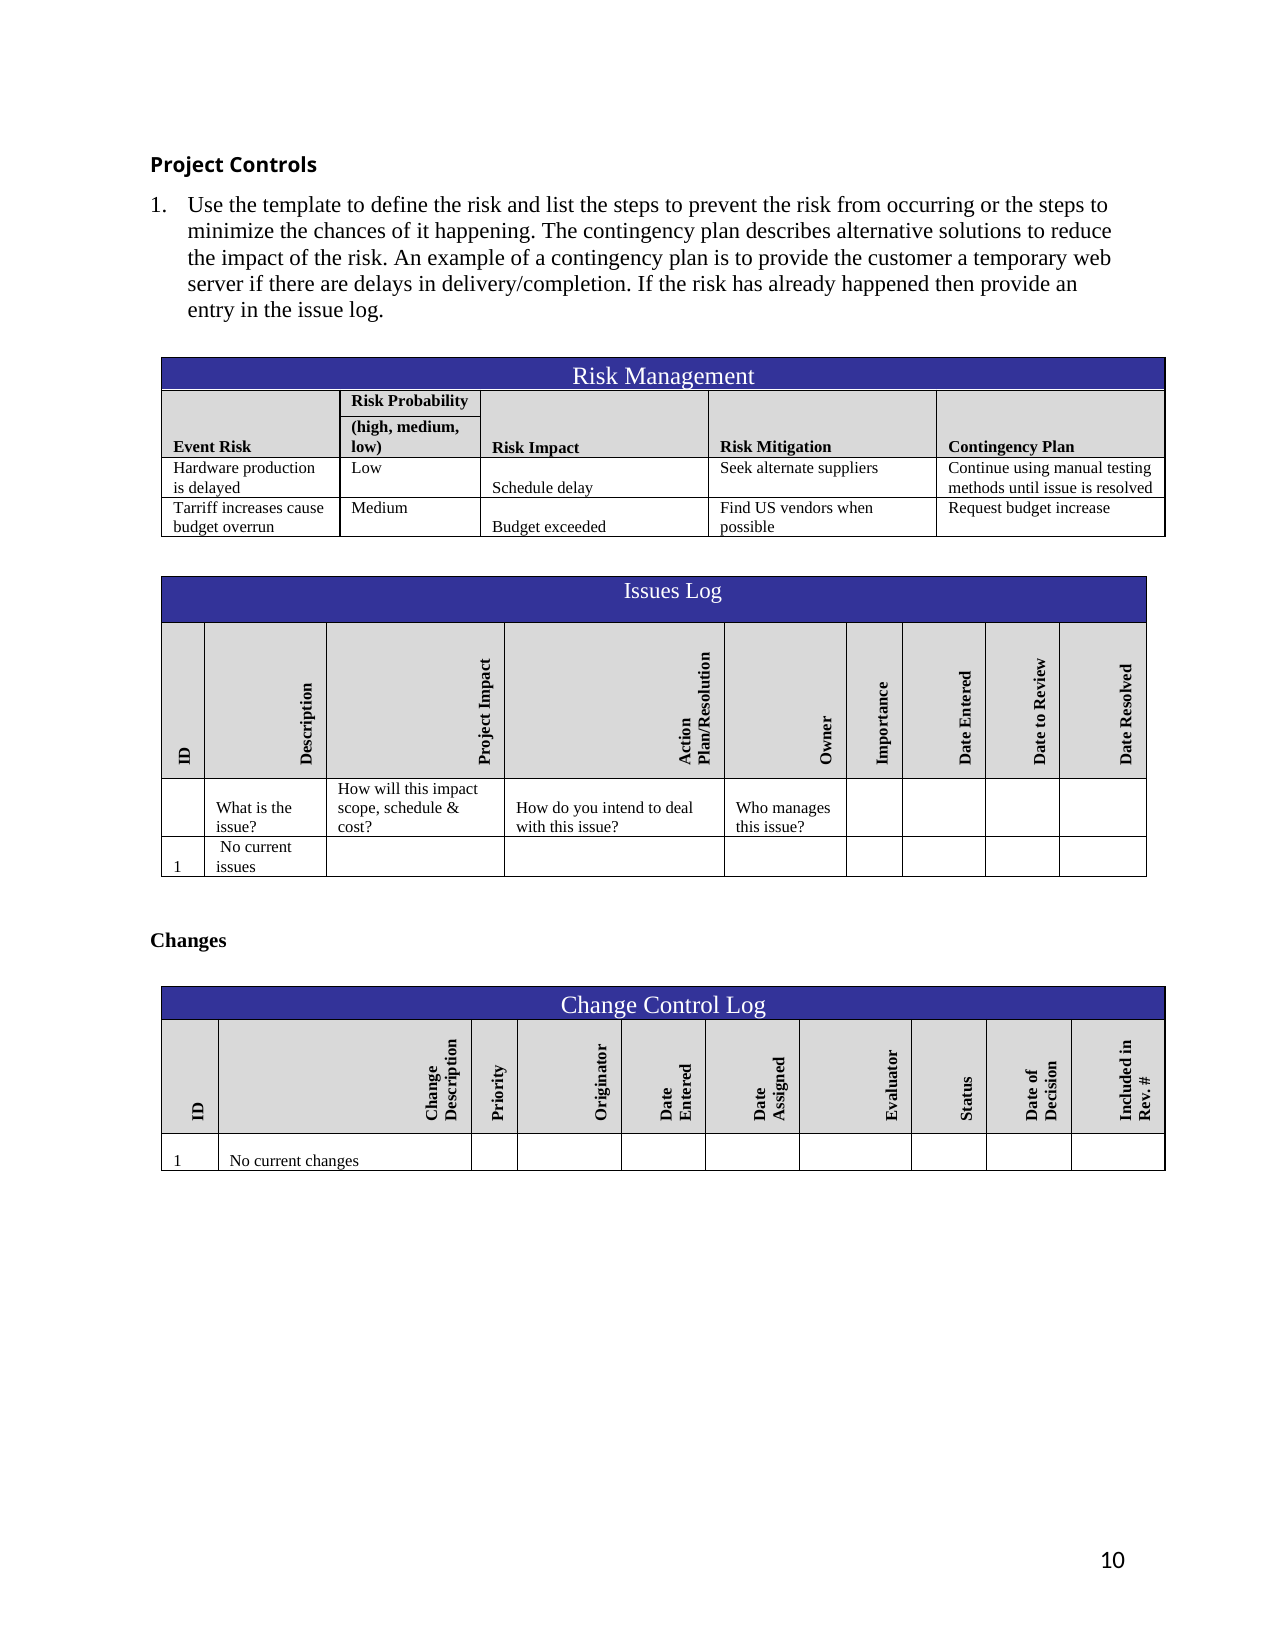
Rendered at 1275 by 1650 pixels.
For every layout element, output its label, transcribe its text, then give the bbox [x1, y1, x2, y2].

table_cell Risk Impact [481, 391, 708, 457]
table_cell Schedule delay [481, 458, 708, 497]
table_cell No current changes [219, 1134, 471, 1169]
table_cell Medium [341, 498, 480, 536]
table_cell Date Entered [622, 1020, 705, 1133]
list Use the template to define the risk and list the steps to prevent the risk from occurring or the steps to minimize the chances of it happening. The contingency plan describes alternative solutions to reduce the impact of the risk. An example of a contingency plan is to provide the customer a temporary web server if there are delays in delivery/completion. If the risk has already happened then provide an entry in the issue log. [150, 191, 1125, 323]
table_cell [903, 779, 985, 836]
table_cell [1060, 837, 1146, 876]
table_cell ID [162, 623, 204, 778]
table_cell Event Risk [162, 416, 339, 457]
table_cell [1060, 779, 1146, 836]
table_cell [903, 837, 985, 876]
table_cell [912, 1134, 986, 1169]
table_cell [709, 391, 936, 416]
table_cell Find US vendors when possible [709, 498, 936, 536]
table_cell Who manages this issue? [725, 779, 846, 836]
text Changes [150, 928, 1125, 952]
table_header Change Control Log [162, 987, 1164, 1019]
table_cell Contingency Plan [937, 416, 1164, 457]
table_header Risk Management [162, 358, 1164, 389]
table_cell How will this impact scope, schedule & cost? [327, 779, 504, 836]
table_header Issues Log [162, 577, 1146, 622]
title Project Controls [150, 150, 1125, 178]
table_cell [987, 1134, 1071, 1169]
table_cell Priority [472, 1020, 517, 1133]
table_cell Date Entered [903, 623, 985, 778]
table_cell [847, 779, 902, 836]
table_cell [162, 779, 204, 836]
table_cell Status [912, 1020, 986, 1133]
table_cell Included in Rev. # [1072, 1020, 1164, 1133]
table_cell [937, 391, 1164, 416]
table_cell [847, 837, 902, 876]
table_cell 1 [162, 837, 204, 876]
table_cell Risk Probability [341, 391, 480, 416]
table_cell Hardware production is delayed [162, 458, 339, 497]
table_cell ID [162, 1020, 218, 1133]
table_cell Description [205, 623, 326, 778]
table_cell 1 [162, 1134, 218, 1169]
table_cell Change Description [219, 1020, 471, 1133]
table_cell Seek alternate suppliers [709, 458, 936, 497]
table_cell Project Impact [327, 623, 504, 778]
table_cell [1072, 1134, 1164, 1169]
table_cell [800, 1134, 911, 1169]
table_cell [505, 837, 724, 876]
table_cell Date to Review [986, 623, 1059, 778]
table_cell Originator [518, 1020, 621, 1133]
table_cell Date Resolved [1060, 623, 1146, 778]
table_cell Owner [725, 623, 846, 778]
table_cell Request budget increase [937, 498, 1164, 536]
table_cell [986, 779, 1059, 836]
table_cell Risk Mitigation [709, 416, 936, 457]
table_cell Budget exceeded [481, 498, 708, 536]
table_cell [327, 837, 504, 876]
table_cell Date of Decision [987, 1020, 1071, 1133]
table_cell [986, 837, 1059, 876]
table_cell Low [341, 458, 480, 497]
table_cell [725, 837, 846, 876]
table_cell [162, 391, 339, 416]
table_cell Evaluator [800, 1020, 911, 1133]
table_cell (high, medium, low) [341, 417, 480, 457]
table_cell [706, 1134, 799, 1169]
table_cell No current issues [205, 837, 326, 876]
table_cell [472, 1134, 517, 1169]
table_cell [518, 1134, 621, 1169]
table_cell How do you intend to deal with this issue? [505, 779, 724, 836]
table_cell [622, 1134, 705, 1169]
table_cell Continue using manual testing methods until issue is resolved [937, 458, 1164, 497]
table_cell Action Plan/Resolution [505, 623, 724, 778]
table_cell Date Assigned [706, 1020, 799, 1133]
table_cell Importance [847, 623, 902, 778]
table_cell What is the issue? [205, 779, 326, 836]
table_cell Tarriff increases cause budget overrun [162, 498, 339, 536]
